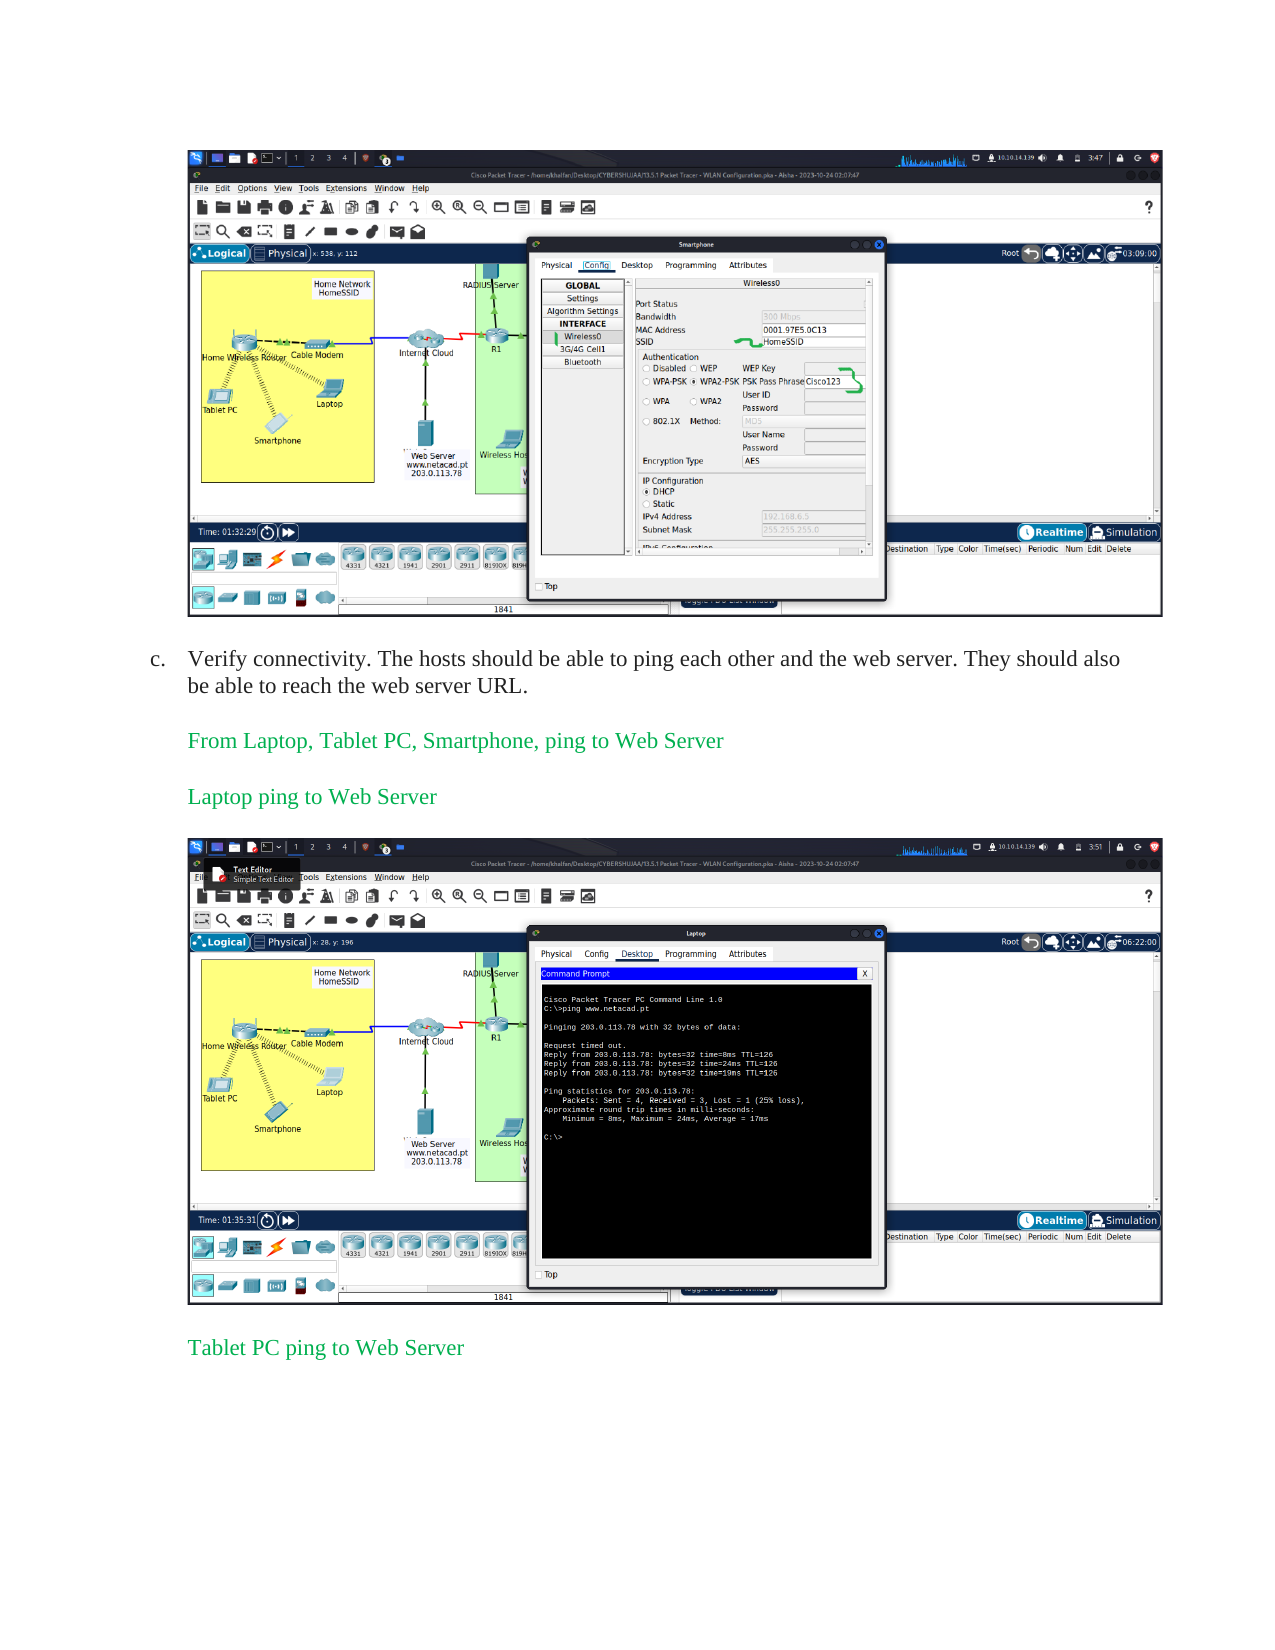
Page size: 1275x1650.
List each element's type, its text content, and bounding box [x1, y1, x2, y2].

list Verify connectivity. The hosts should be able to ping each other and the web server. They should also be able to reach the web server URL. [150, 645, 1125, 698]
picture [187, 838, 1163, 1305]
text From Laptop, Tablet PC, Smartphone, ping to Web Server [187, 727, 1125, 753]
text Laptop ping to Web Server [187, 783, 1125, 809]
picture [187, 150, 1163, 617]
text Tablet PC ping to Web Server [187, 1333, 1125, 1360]
